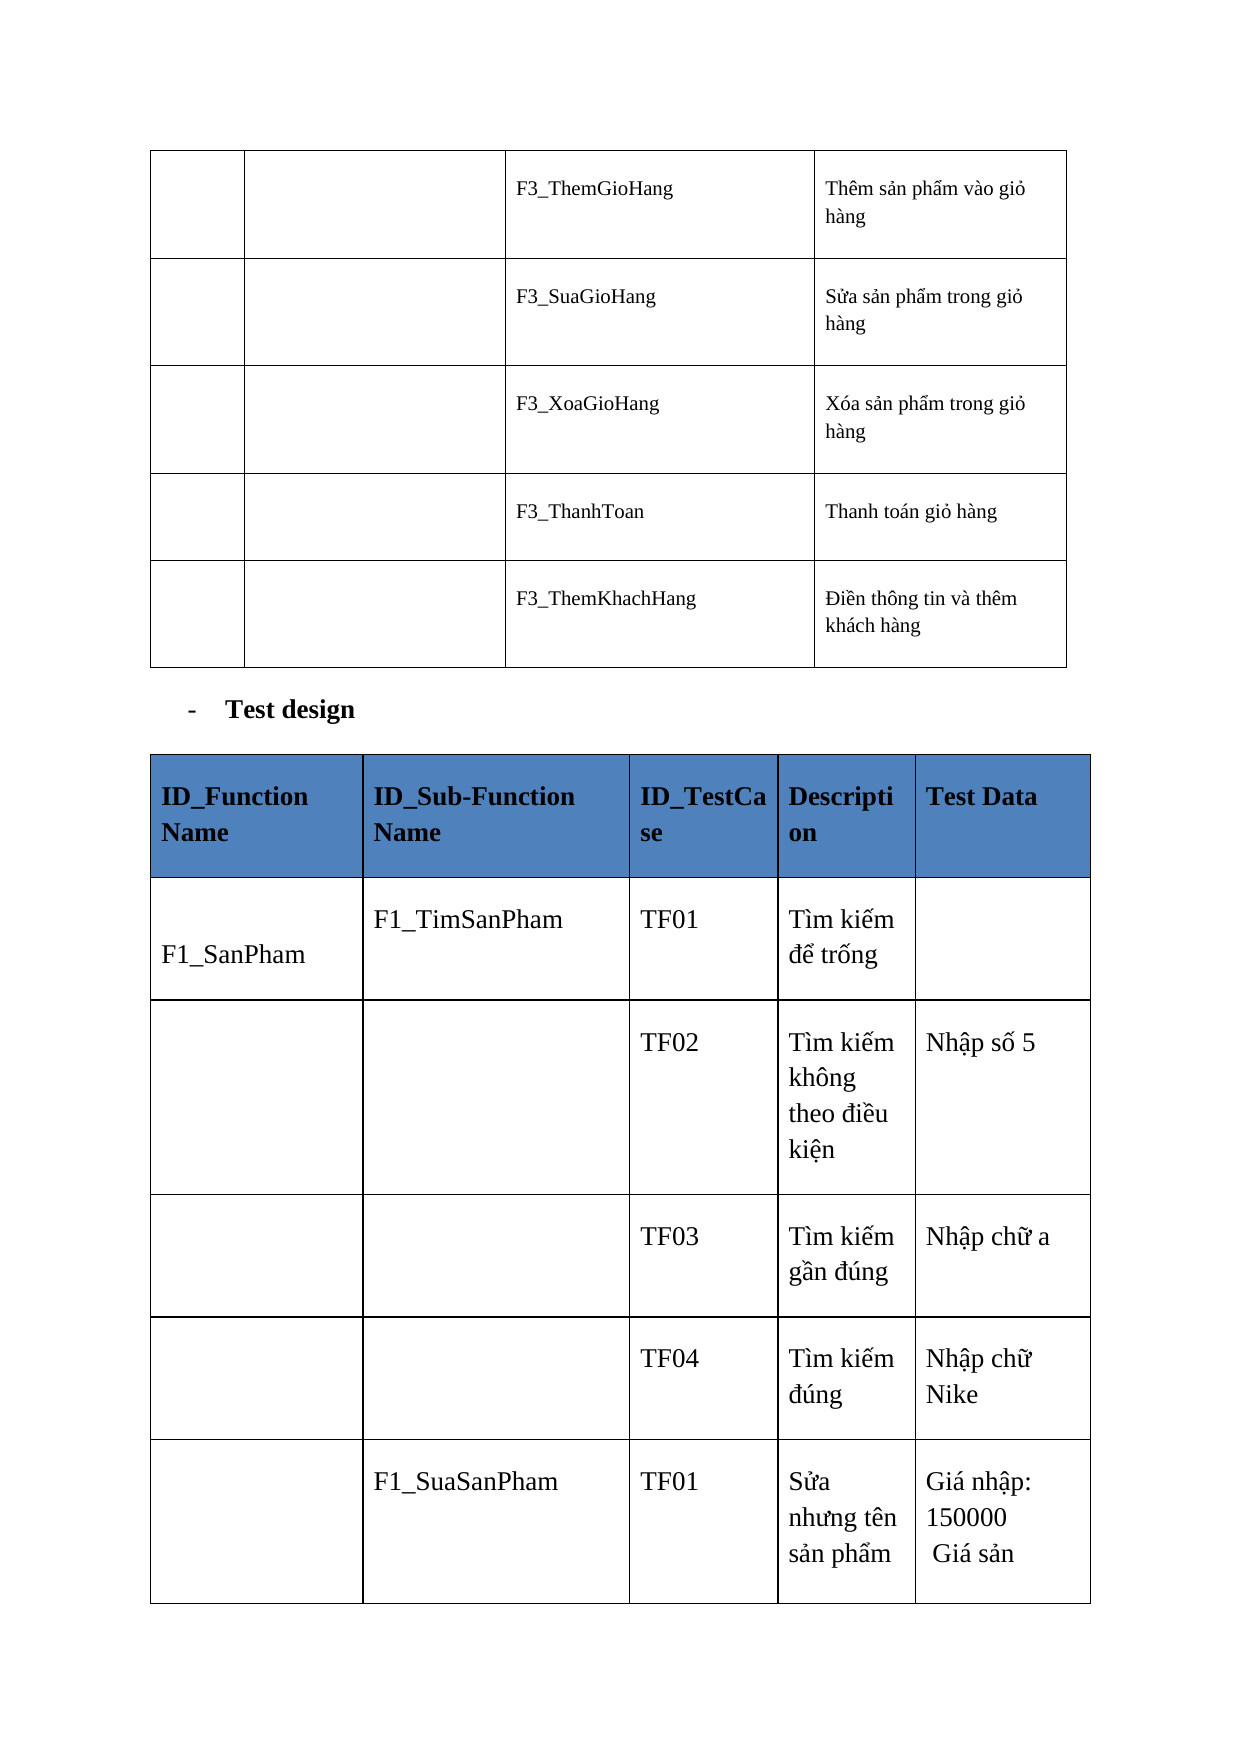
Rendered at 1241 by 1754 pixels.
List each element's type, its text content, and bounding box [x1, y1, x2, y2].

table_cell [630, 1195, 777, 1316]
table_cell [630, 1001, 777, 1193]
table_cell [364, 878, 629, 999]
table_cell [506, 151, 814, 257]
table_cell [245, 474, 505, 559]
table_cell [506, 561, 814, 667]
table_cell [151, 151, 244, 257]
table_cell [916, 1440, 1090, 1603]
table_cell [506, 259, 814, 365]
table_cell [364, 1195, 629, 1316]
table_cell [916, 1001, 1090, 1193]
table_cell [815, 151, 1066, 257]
list Test design [187, 693, 1090, 724]
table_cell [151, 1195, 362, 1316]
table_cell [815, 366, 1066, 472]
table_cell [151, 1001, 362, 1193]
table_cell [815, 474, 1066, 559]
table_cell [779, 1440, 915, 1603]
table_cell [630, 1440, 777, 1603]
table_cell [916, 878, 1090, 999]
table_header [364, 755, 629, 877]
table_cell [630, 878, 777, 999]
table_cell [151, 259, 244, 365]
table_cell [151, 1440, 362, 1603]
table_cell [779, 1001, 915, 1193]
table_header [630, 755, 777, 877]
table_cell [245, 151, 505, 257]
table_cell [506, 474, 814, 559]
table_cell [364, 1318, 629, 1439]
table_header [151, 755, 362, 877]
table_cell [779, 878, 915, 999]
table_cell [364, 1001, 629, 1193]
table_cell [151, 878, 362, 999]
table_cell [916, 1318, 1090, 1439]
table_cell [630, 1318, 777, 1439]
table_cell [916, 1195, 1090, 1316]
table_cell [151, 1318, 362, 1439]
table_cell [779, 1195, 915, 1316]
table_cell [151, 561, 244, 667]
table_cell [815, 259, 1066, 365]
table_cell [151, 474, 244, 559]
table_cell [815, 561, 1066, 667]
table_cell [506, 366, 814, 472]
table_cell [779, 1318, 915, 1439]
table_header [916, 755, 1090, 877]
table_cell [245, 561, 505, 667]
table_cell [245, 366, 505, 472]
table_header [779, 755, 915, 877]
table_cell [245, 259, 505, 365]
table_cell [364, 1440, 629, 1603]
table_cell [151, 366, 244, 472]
